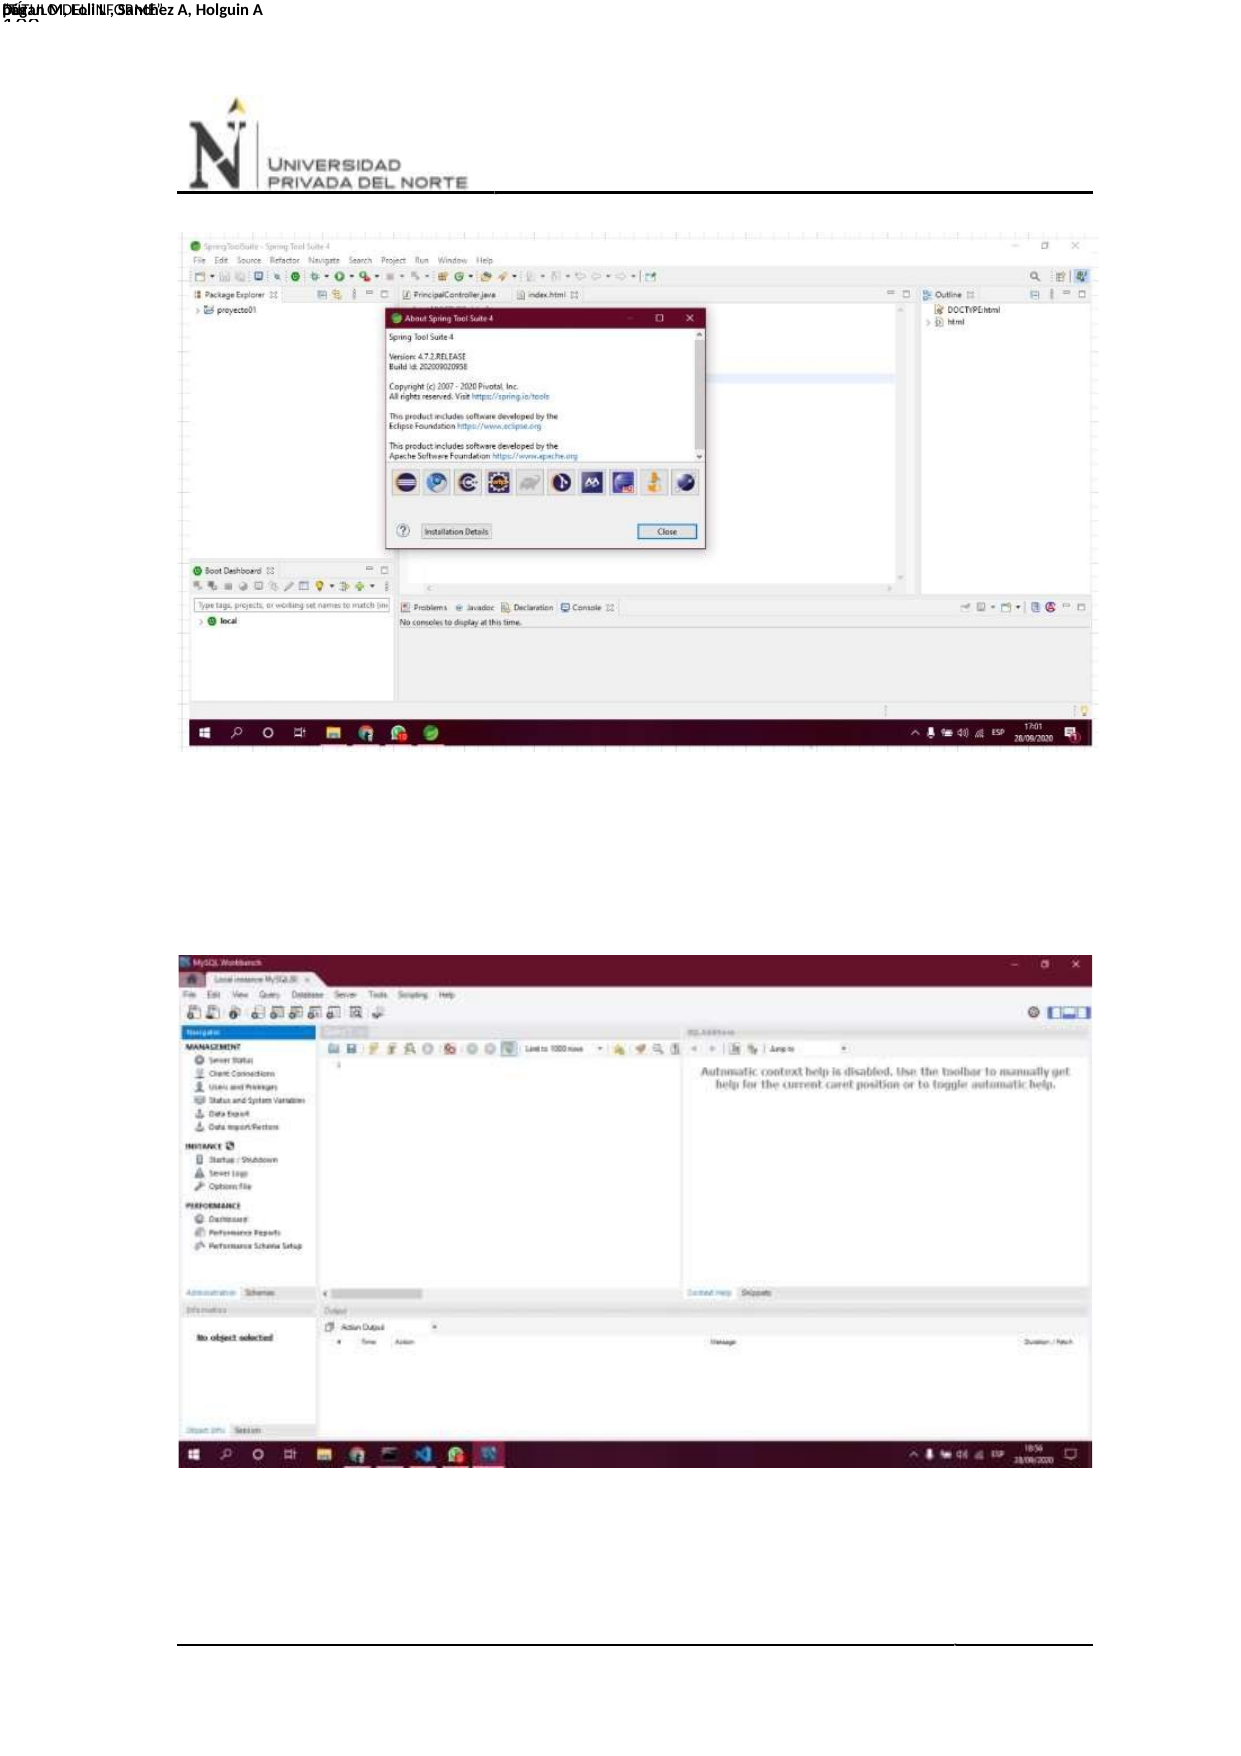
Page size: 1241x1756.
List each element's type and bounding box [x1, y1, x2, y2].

picture [188, 95, 469, 191]
picture [177, 232, 1099, 752]
picture [178, 955, 1093, 1468]
